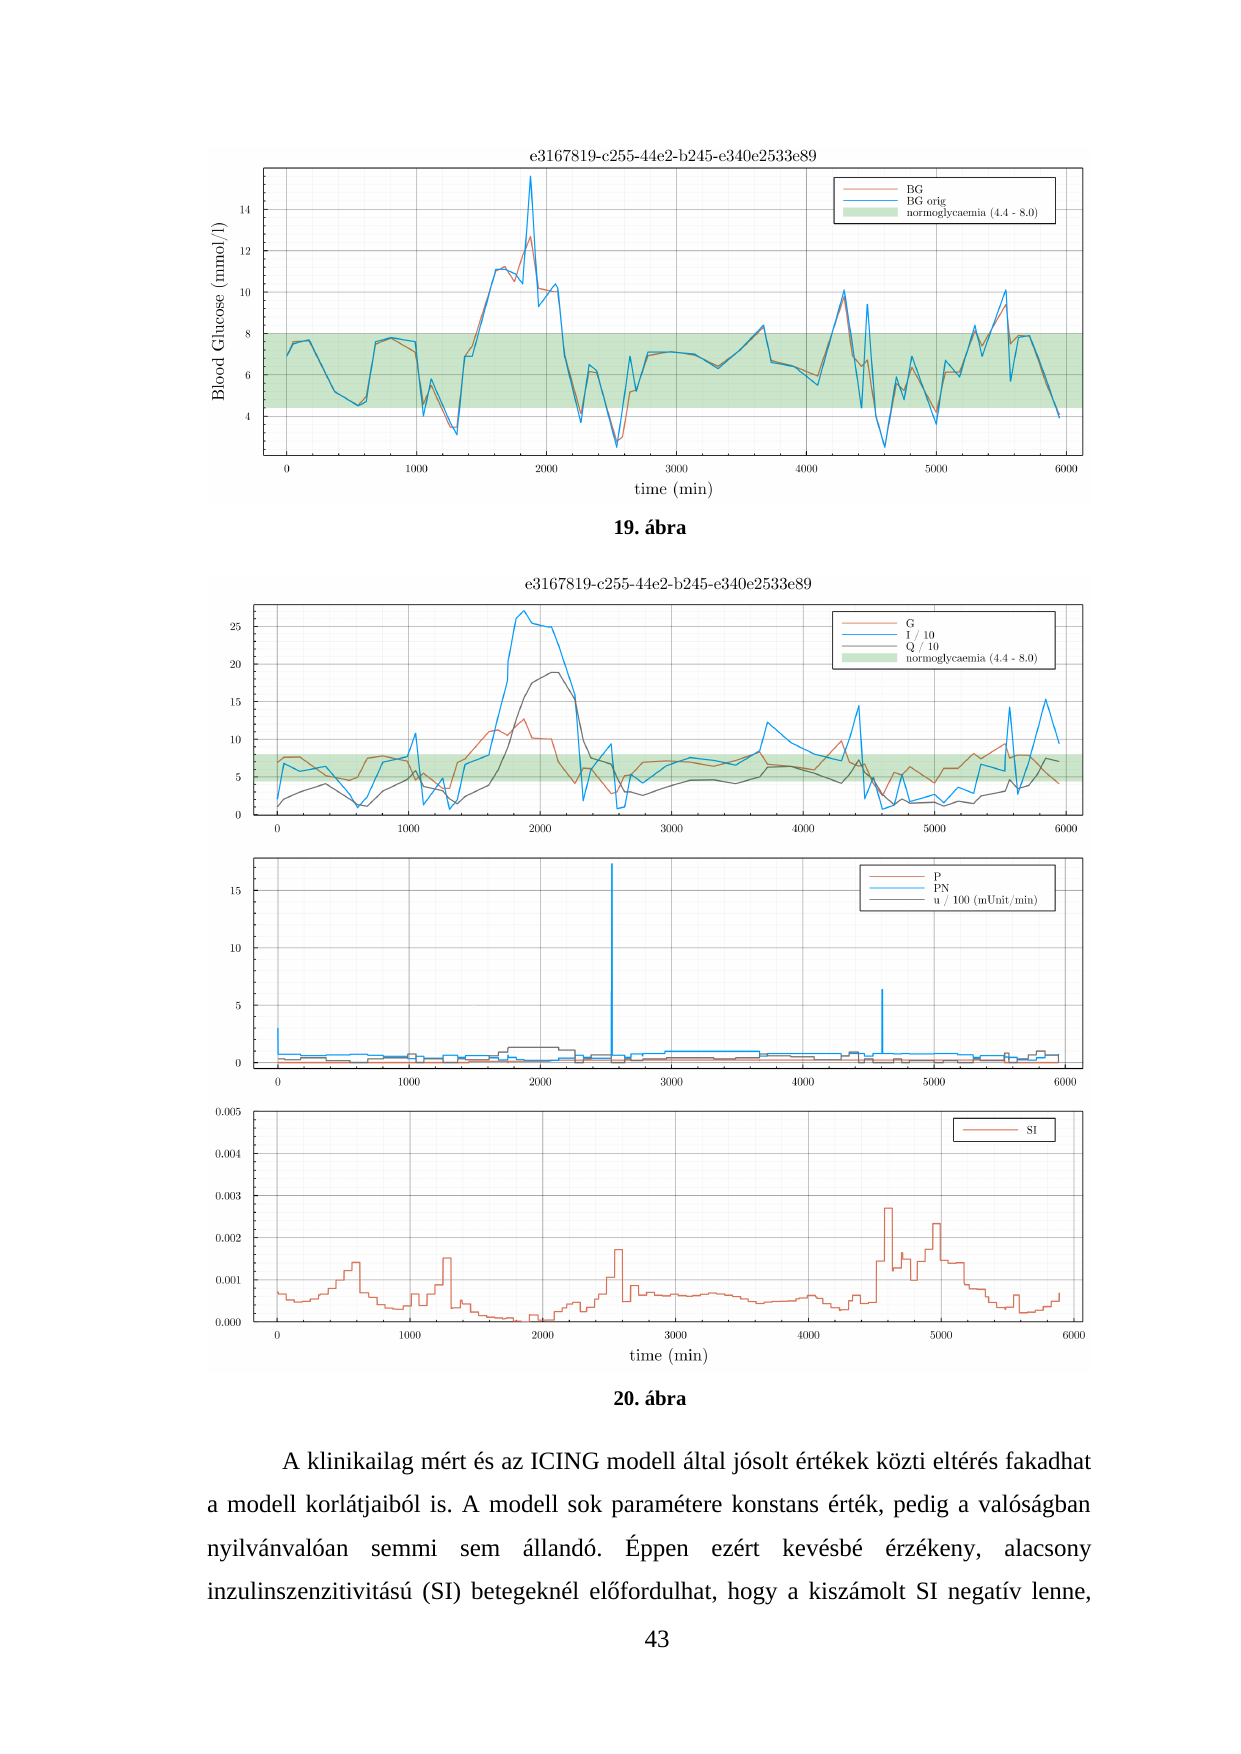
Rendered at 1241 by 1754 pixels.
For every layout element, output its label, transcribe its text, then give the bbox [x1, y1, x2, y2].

text 20. ábra [207, 1385, 1092, 1409]
picture [206, 147, 1093, 502]
picture [206, 575, 1093, 1373]
text 19. ábra [207, 514, 1092, 539]
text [207, 1446, 1092, 1604]
